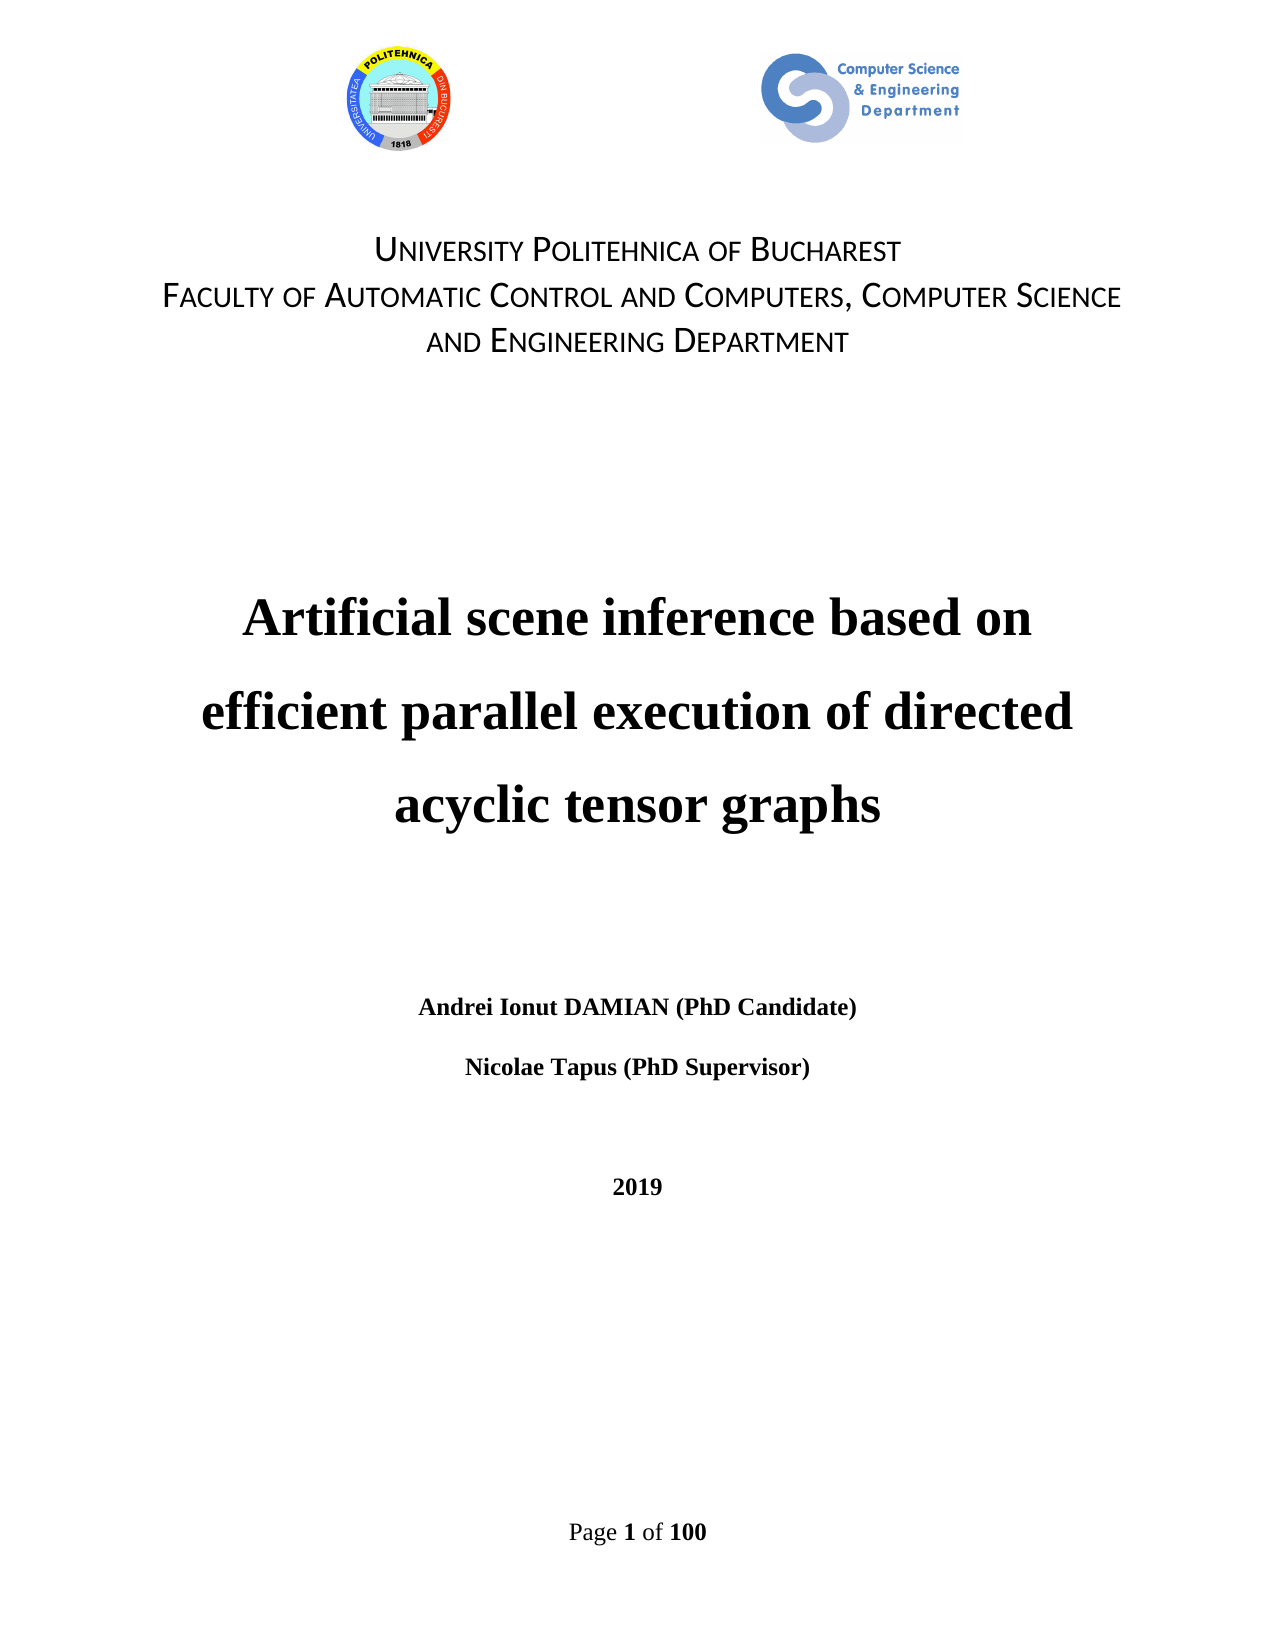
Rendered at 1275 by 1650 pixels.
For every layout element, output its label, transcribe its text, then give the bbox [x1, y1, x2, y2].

text 2019 [150, 1172, 1125, 1200]
picture [346, 46, 451, 151]
text Artificial scene inference based on efficient parallel execution of directed acyclic tensor graphs [150, 585, 1125, 834]
text Nicolae Tapus (PhD Supervisor) [150, 1052, 1125, 1081]
picture [760, 53, 963, 144]
text University Politehnica of Bucharest [150, 225, 1125, 271]
text Faculty of Automatic Control and Computers, Computer Science and Engineering Department [150, 271, 1125, 362]
text Andrei Ionut DAMIAN (PhD Candidate) [150, 992, 1125, 1021]
